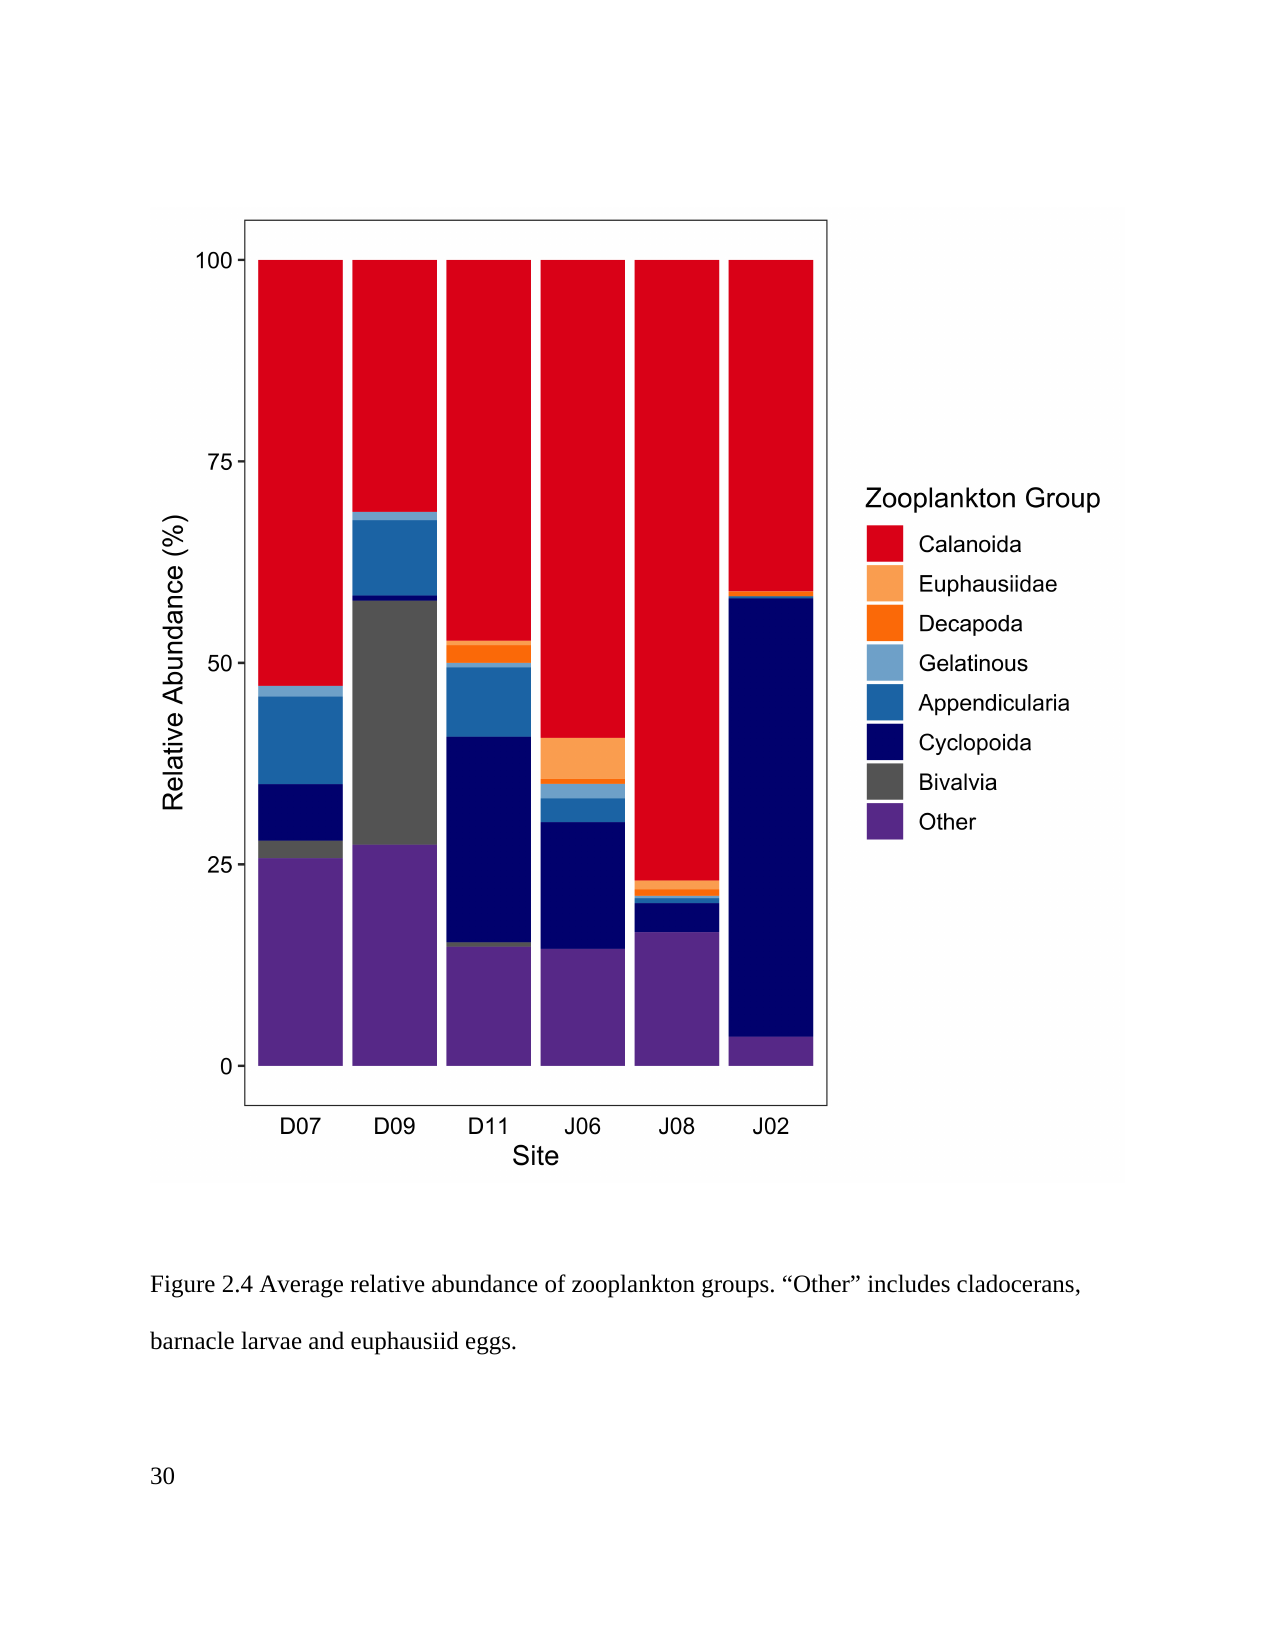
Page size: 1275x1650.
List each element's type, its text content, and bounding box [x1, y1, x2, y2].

picture [150, 207, 1125, 1183]
text Figure 2.4 Average relative abundance of zooplankton groups. “Other” includes cladocerans, barnacle larvae and euphausiid eggs. [150, 1269, 1125, 1355]
